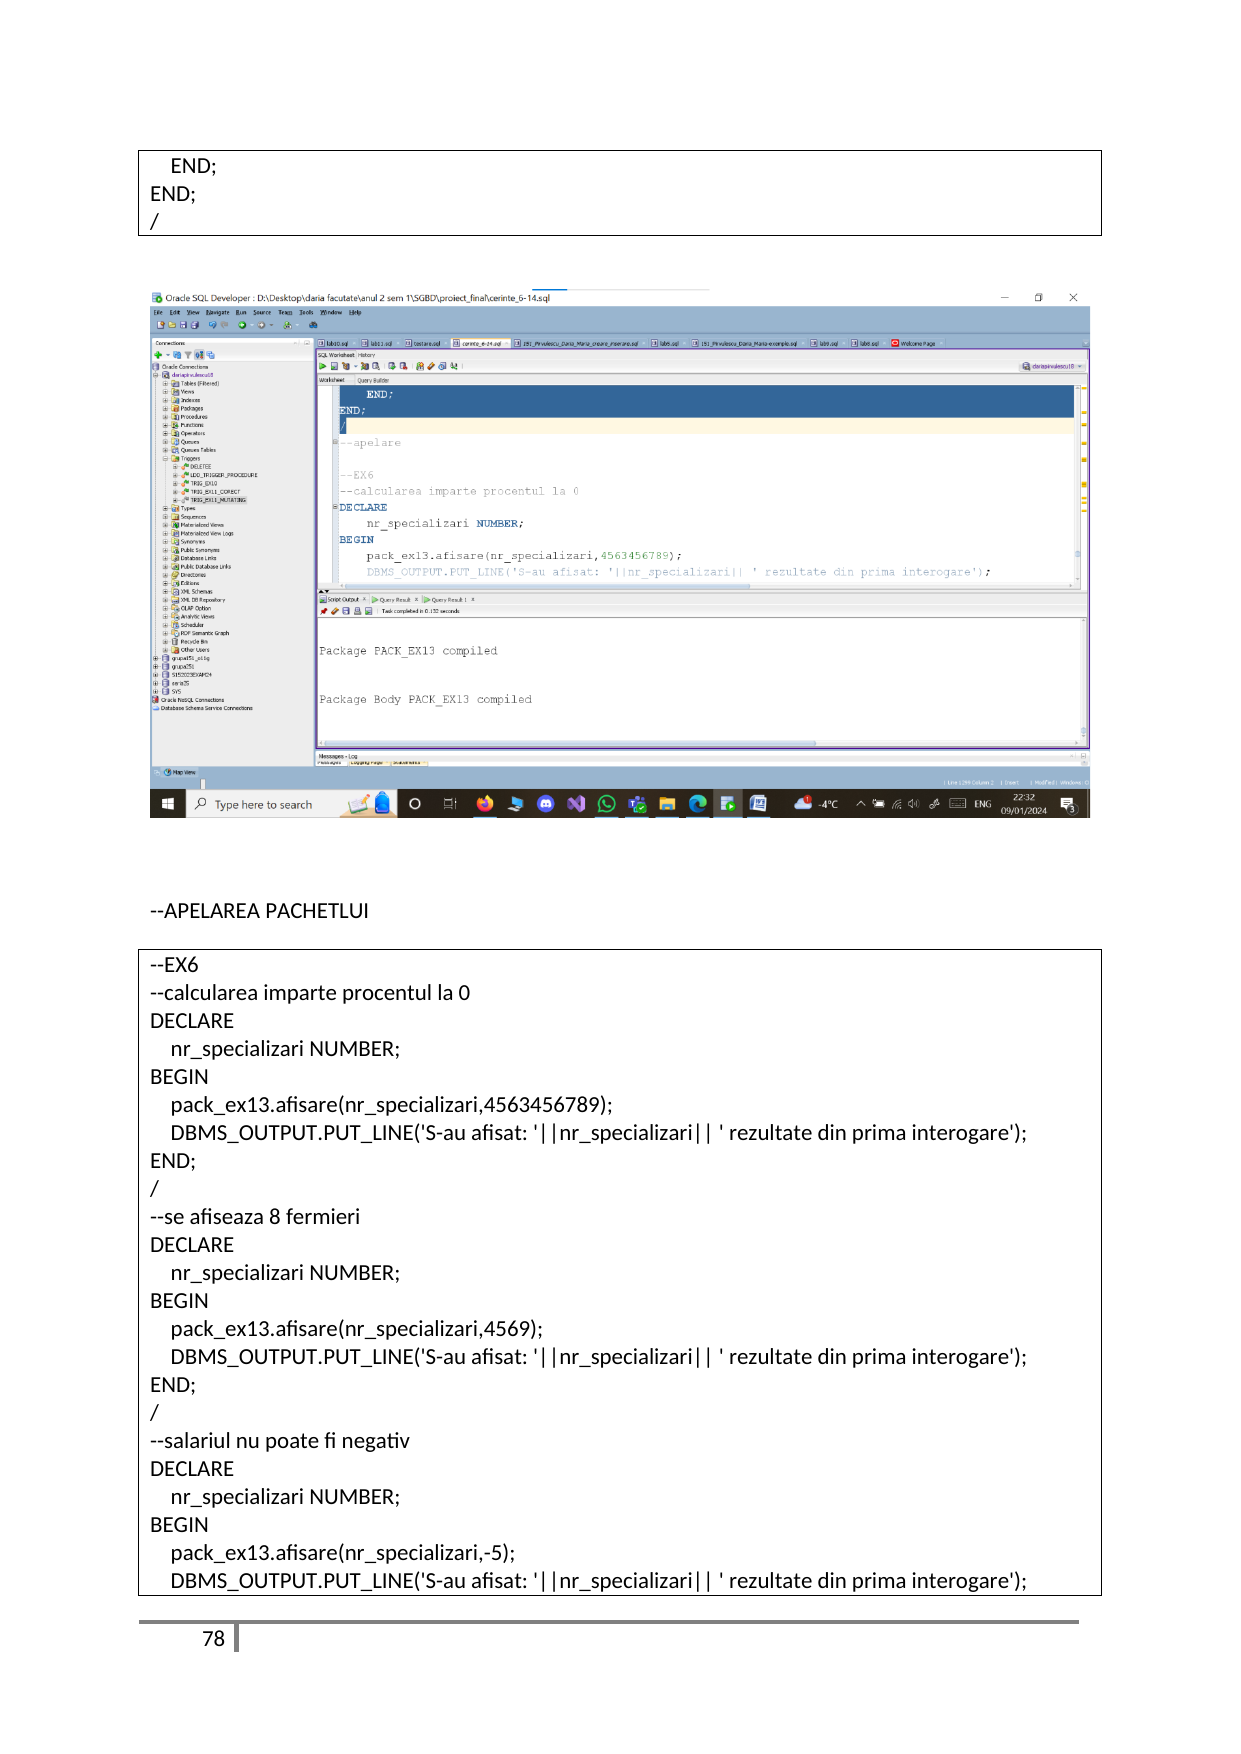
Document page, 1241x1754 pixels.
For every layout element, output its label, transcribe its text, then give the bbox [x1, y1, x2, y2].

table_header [139, 950, 1101, 1594]
picture [150, 289, 1091, 818]
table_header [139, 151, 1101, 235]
text --APELAREA PACHETLUI [150, 896, 1090, 924]
